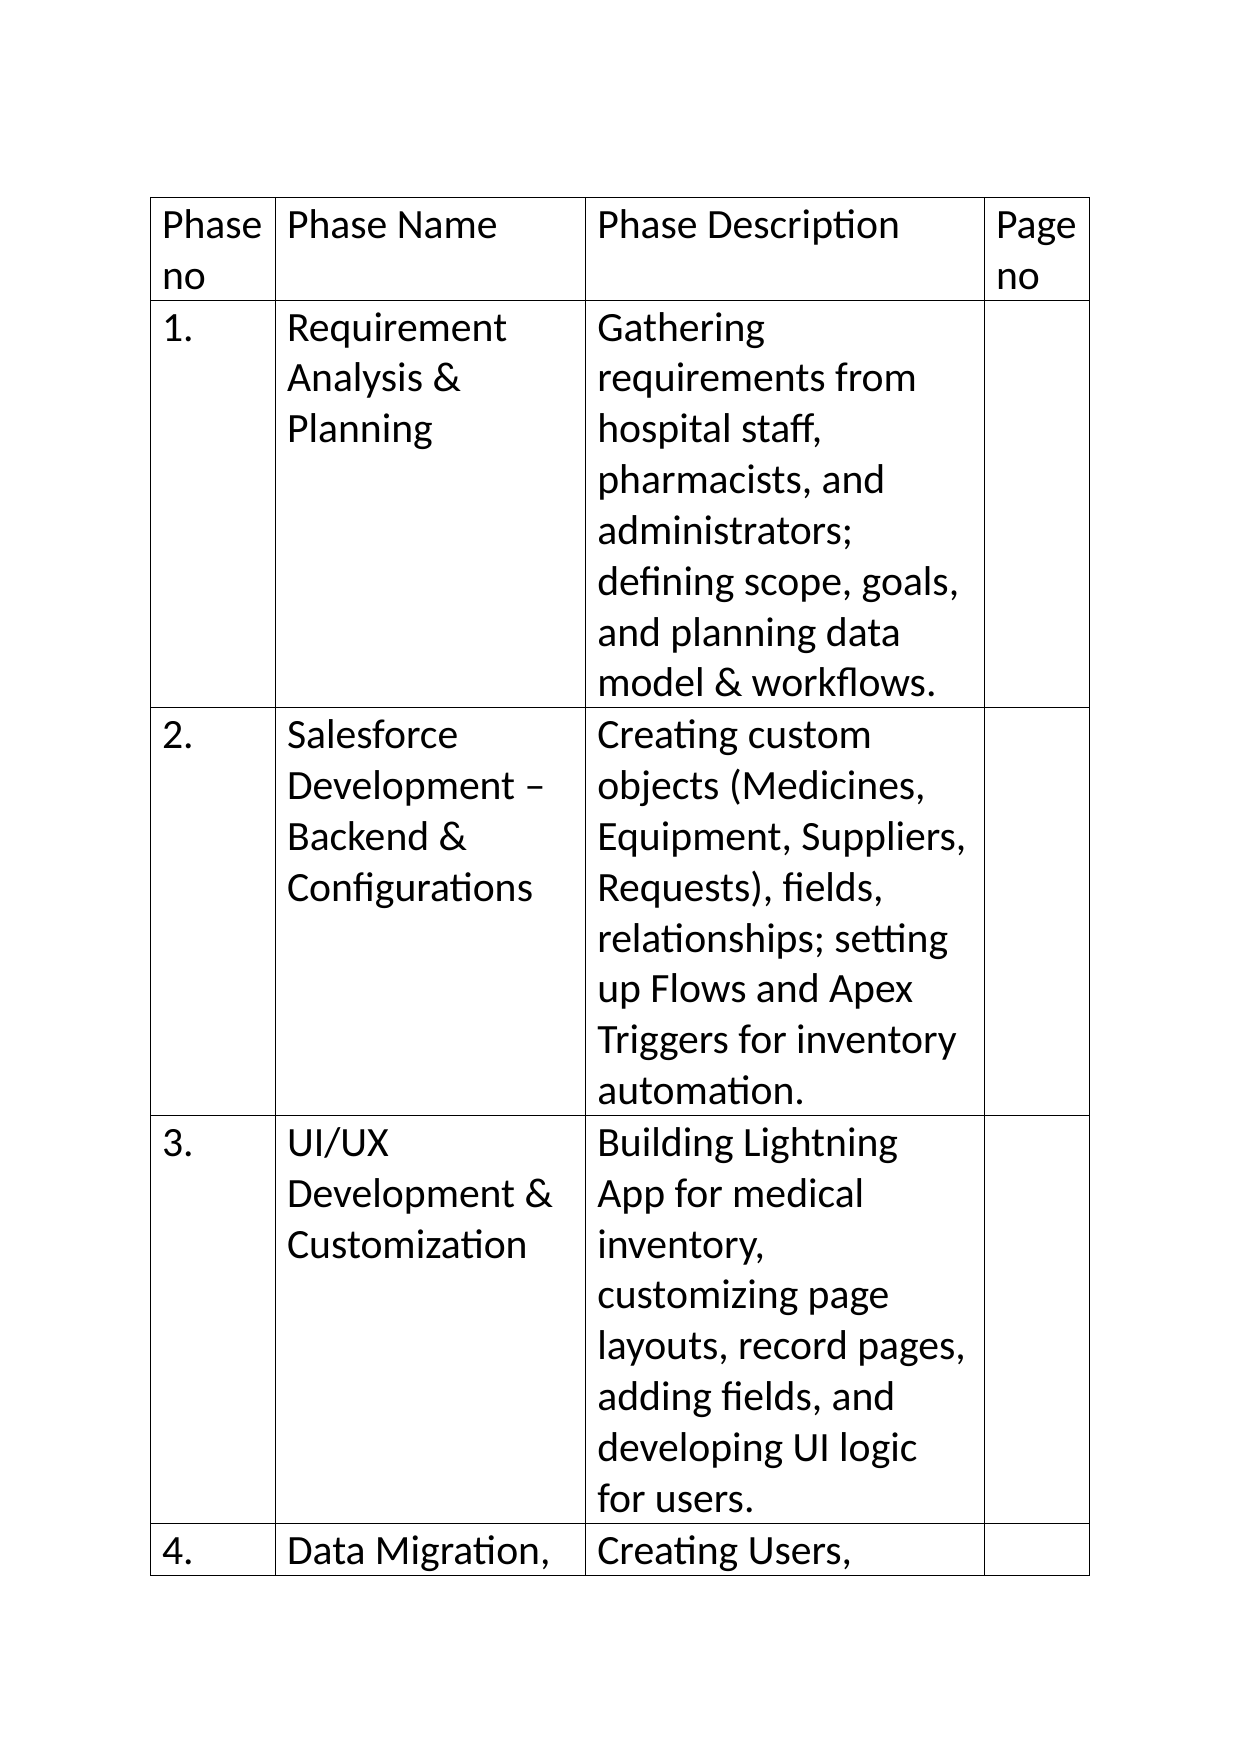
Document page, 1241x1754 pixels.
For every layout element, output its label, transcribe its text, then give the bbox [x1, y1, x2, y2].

table_cell Salesforce Development – Backend & Configurations [276, 708, 585, 1115]
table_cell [586, 1524, 984, 1574]
table_cell 3. [151, 1116, 275, 1523]
table_cell [985, 1524, 1089, 1574]
table_cell Gathering requirements from hospital staff, pharmacists, and administrators; defining scope, goals, and planning data model & workflows. [586, 301, 984, 707]
table_header Phase Name [276, 198, 585, 299]
table_cell 2. [151, 708, 275, 1115]
table_header Phase no [151, 198, 275, 299]
table_cell [985, 1116, 1089, 1523]
table_cell UI/UX Development & Customization [276, 1116, 585, 1523]
table_cell Creating custom objects (Medicines, Equipment, Suppliers, Requests), fields, relationships; setting up Flows and Apex Triggers for inventory automation. [586, 708, 984, 1115]
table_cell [276, 1524, 585, 1574]
table_cell [985, 708, 1089, 1115]
table_cell Building Lightning App for medical inventory, customizing page layouts, record pages, adding fields, and developing UI logic for users. [586, 1116, 984, 1523]
table_header Phase Description [586, 198, 984, 299]
table_cell 4. [151, 1524, 275, 1574]
table_cell Requirement Analysis & Planning [276, 301, 585, 707]
table_cell [985, 301, 1089, 707]
table_header Page no [985, 198, 1089, 299]
table_cell 1. [151, 301, 275, 707]
